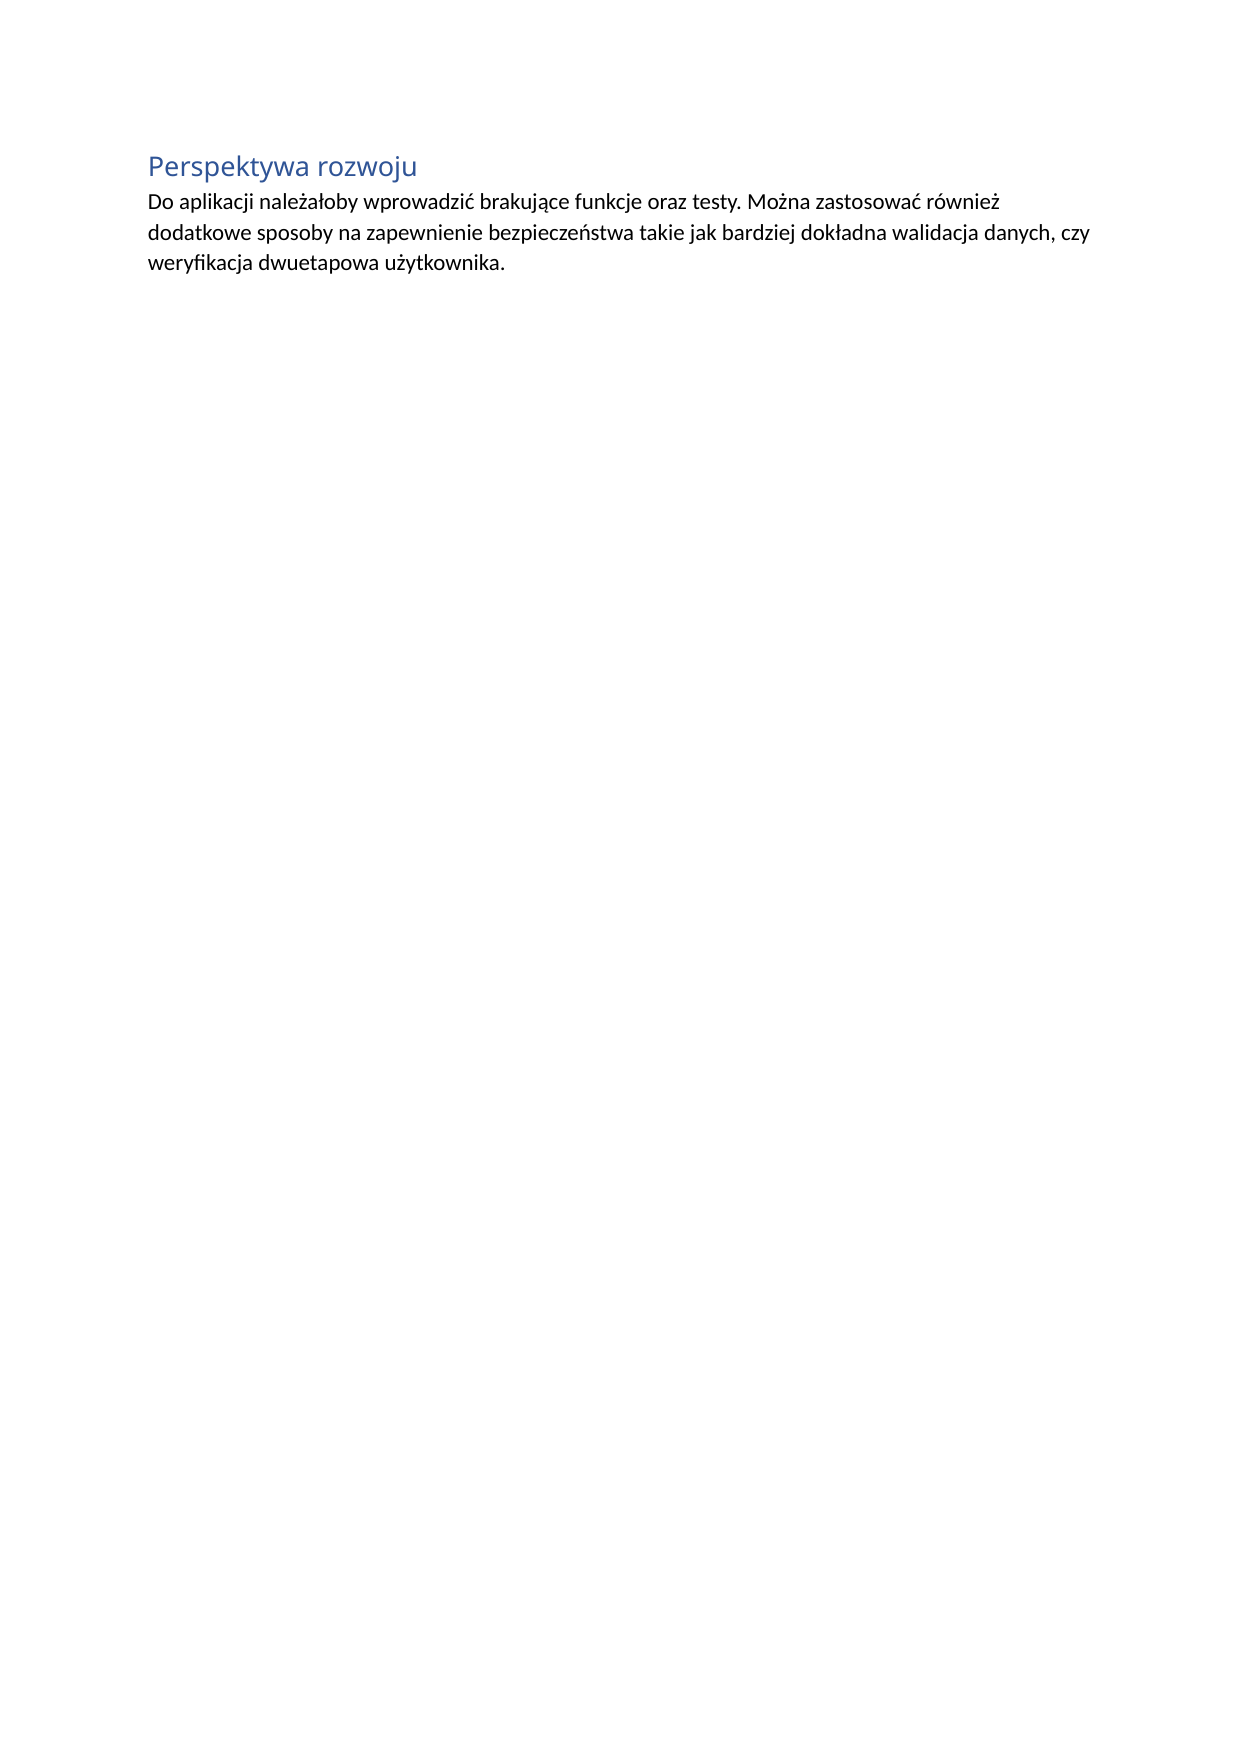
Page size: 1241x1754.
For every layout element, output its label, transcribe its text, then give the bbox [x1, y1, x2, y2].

subtitle Perspektywa rozwoju [148, 148, 1093, 184]
text Do aplikacji należałoby wprowadzić brakujące funkcje oraz testy. Można zastosować również dodatkowe sposoby na zapewnienie bezpieczeństwa takie jak bardziej dokładna walidacja danych, czy weryfikacja dwuetapowa użytkownika. [148, 187, 1093, 276]
